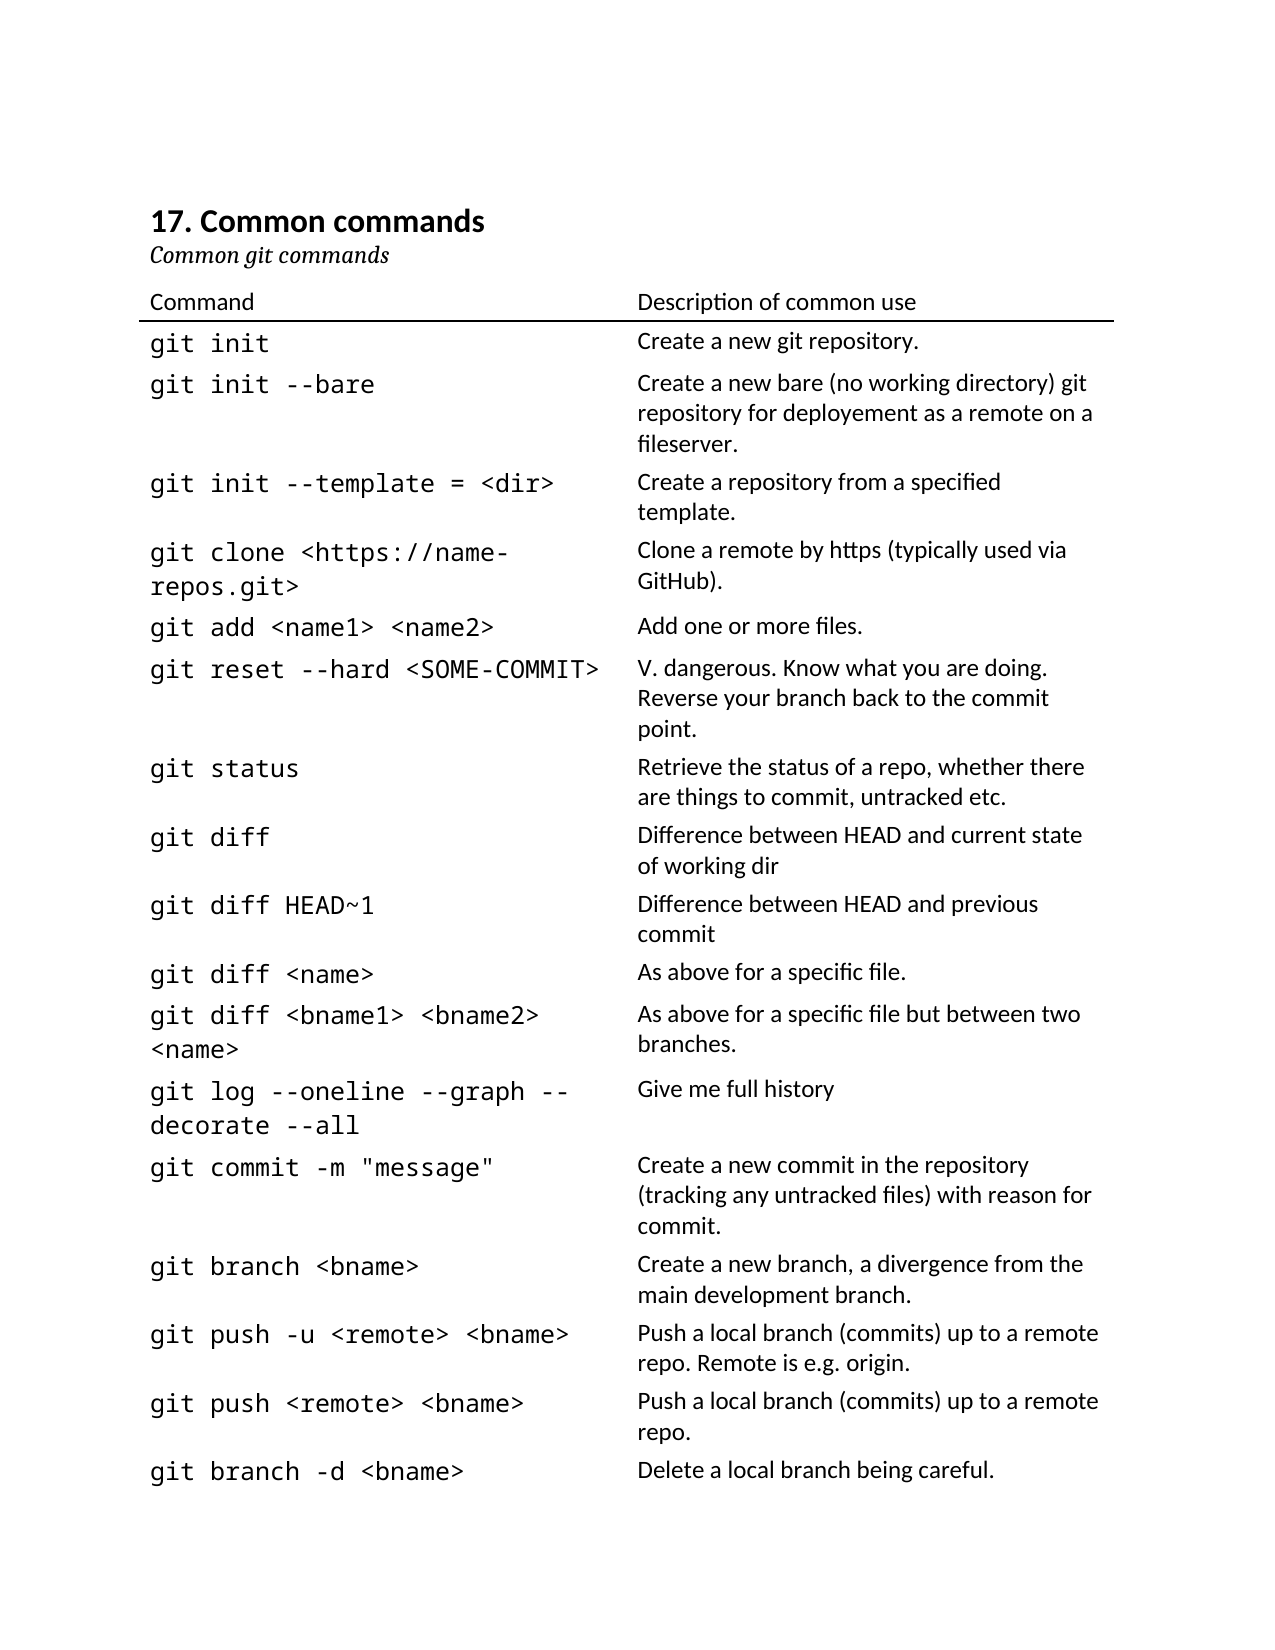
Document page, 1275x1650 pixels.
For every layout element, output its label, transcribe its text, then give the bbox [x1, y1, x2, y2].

table_cell git push <remote> <bname> [139, 1382, 626, 1450]
table_cell Push a local branch (commits) up to a remote repo. Remote is e.g. origin. [626, 1313, 1114, 1382]
table_cell git init --template = <dir> [139, 462, 626, 531]
table_cell Create a new commit in the repository (tracking any untracked files) with reason for commit. [626, 1145, 1114, 1244]
table_cell Add one or more files. [626, 606, 1114, 648]
table_cell git add <name1> <name2> [139, 606, 626, 648]
table_cell git diff <name> [139, 953, 626, 994]
table_cell V. dangerous. Know what you are doing. Reverse your branch back to the commit point. [626, 648, 1114, 747]
table_cell As above for a specific file. [626, 953, 1114, 994]
table_cell git log --oneline --graph --decorate --all [139, 1070, 626, 1145]
table_cell Give me full history [626, 1070, 1114, 1145]
table_cell Push a local branch (commits) up to a remote repo. [626, 1382, 1114, 1450]
table_cell git status [139, 747, 626, 816]
table_cell Retrieve the status of a repo, whether there are things to commit, untracked etc. [626, 747, 1114, 816]
table_cell git reset --hard <SOME-COMMIT> [139, 648, 626, 747]
table_cell Difference between HEAD and current state of working dir [626, 816, 1114, 884]
table_cell git branch <bname> [139, 1245, 626, 1313]
table_cell git push -u <remote> <bname> [139, 1313, 626, 1382]
table_cell Create a new git repository. [626, 322, 1114, 363]
table_cell git diff <bname1> <bname2> <name> [139, 994, 626, 1070]
table_cell Difference between HEAD and previous commit [626, 884, 1114, 953]
table_cell Create a repository from a specified template. [626, 462, 1114, 531]
table_cell Create a new bare (no working directory) git repository for deployement as a remote on a fileserver. [626, 363, 1114, 462]
table_cell git branch -d <bname> [139, 1450, 626, 1492]
table_cell Create a new branch, a divergence from the main development branch. [626, 1245, 1114, 1313]
table_cell As above for a specific file but between two branches. [626, 994, 1114, 1070]
table_cell Clone a remote by https (typically used via GitHub). [626, 531, 1114, 606]
subtitle 17. Common commands [150, 200, 1125, 241]
table_cell git diff HEAD~1 [139, 884, 626, 953]
table_cell git init --bare [139, 363, 626, 462]
text Common git commands [150, 241, 1125, 269]
table_cell Delete a local branch being careful. [626, 1450, 1114, 1492]
table_cell git commit -m "message" [139, 1145, 626, 1244]
table_header Description of common use [626, 282, 1114, 320]
table_header Command [139, 282, 626, 320]
table_cell git init [139, 322, 626, 363]
table_cell git clone <https://name-repos.git> [139, 531, 626, 606]
table_cell git diff [139, 816, 626, 884]
